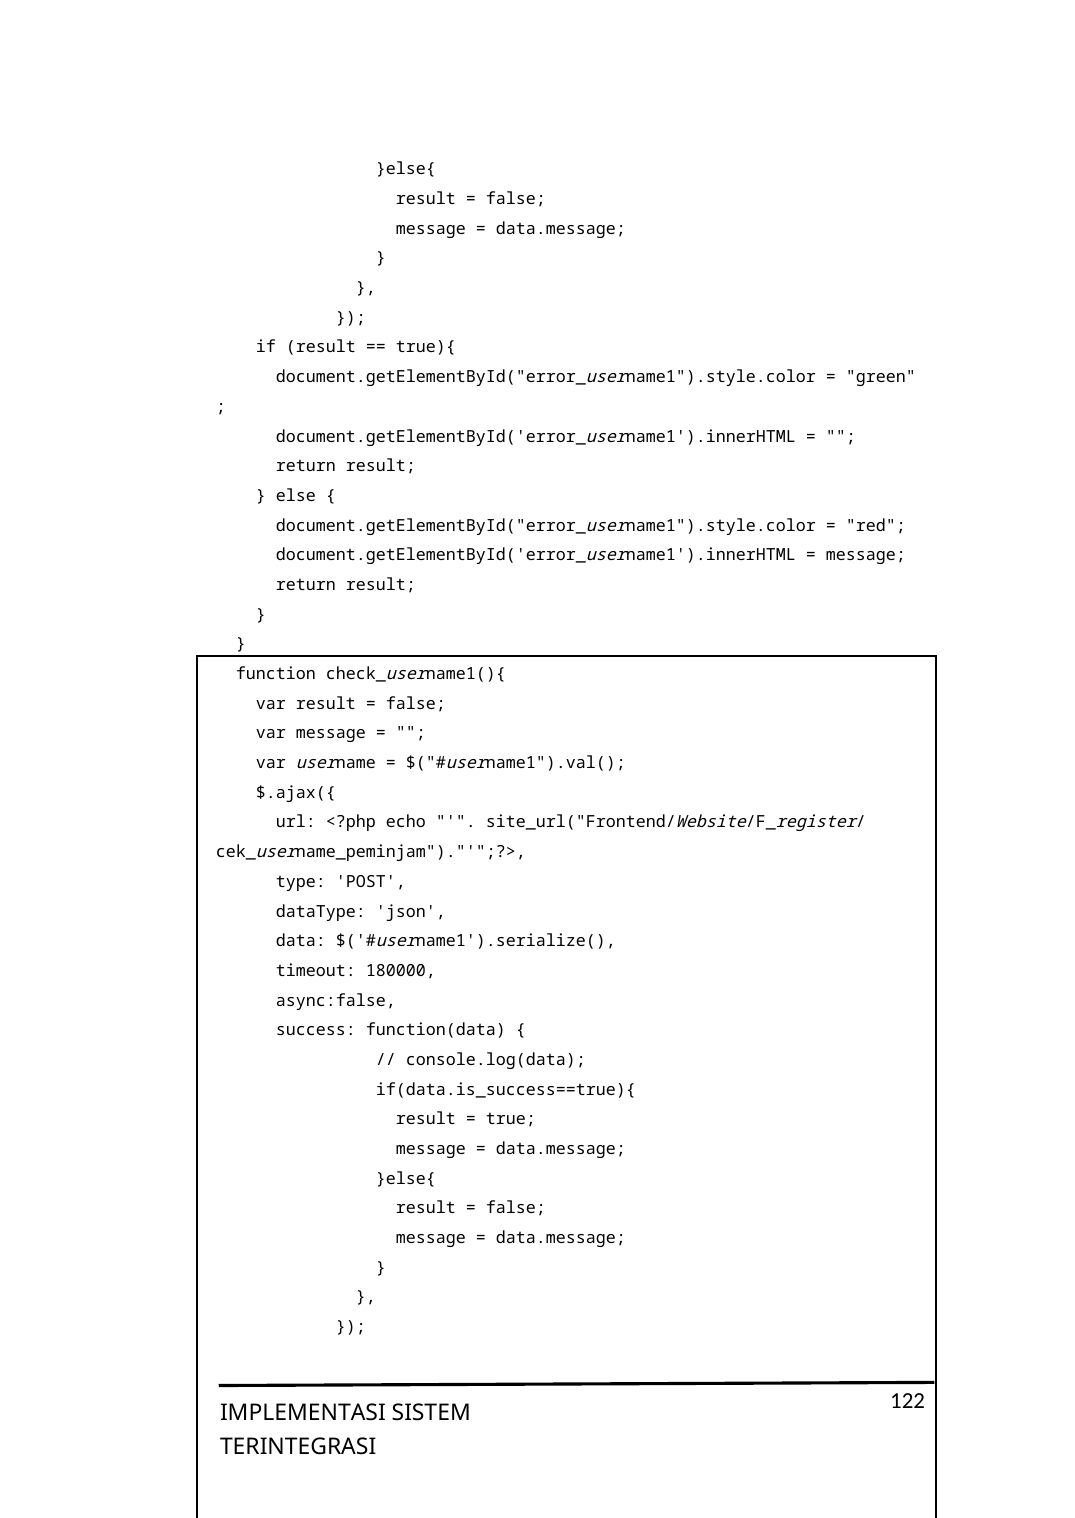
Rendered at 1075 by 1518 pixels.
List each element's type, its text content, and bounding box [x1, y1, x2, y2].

text document.getElementById('error_username1').innerHTML = ""; [216, 417, 925, 447]
text function check_username1(){ [216, 657, 925, 684]
text timeout: 180000, [216, 952, 925, 981]
text var result = false; [216, 684, 925, 714]
text var message = ""; [216, 714, 925, 744]
text } [216, 625, 925, 655]
text result = false; [216, 180, 925, 209]
text message = data.message; [216, 1130, 925, 1159]
text document.getElementById("error_username1").style.color = "green"; [216, 358, 925, 417]
text return result; [216, 566, 925, 595]
text result = true; [216, 1100, 925, 1130]
text document.getElementById('error_username1').innerHTML = message; [216, 536, 925, 566]
text }else{ [216, 150, 925, 180]
text }); [216, 298, 925, 328]
text } [216, 239, 925, 269]
text }, [216, 269, 925, 298]
text data: $('#username1').serialize(), [216, 922, 925, 952]
text result = false; [216, 1189, 925, 1219]
text dataType: 'json', [216, 892, 925, 922]
text var username = $("#username1").val(); [216, 744, 925, 773]
text success: function(data) { [216, 1011, 925, 1041]
text }); [216, 1308, 925, 1337]
text if(data.is_success==true){ [216, 1070, 925, 1100]
text } else { [216, 477, 925, 506]
text type: 'POST', [216, 862, 925, 892]
text } [216, 1248, 925, 1278]
text }, [216, 1278, 925, 1308]
text document.getElementById("error_username1").style.color = "red"; [216, 506, 925, 536]
text url: <?php echo "'". site_url("Frontend/Website/F_register/cek_username_peminjam")."'";?>, [216, 803, 925, 862]
text return result; [216, 447, 925, 477]
text }else{ [216, 1159, 925, 1189]
text async:false, [216, 981, 925, 1011]
text } [216, 595, 925, 625]
text message = data.message; [216, 209, 925, 239]
text if (result == true){ [216, 328, 925, 358]
text $.ajax({ [216, 773, 925, 803]
text message = data.message; [216, 1219, 925, 1248]
text // console.log(data); [216, 1041, 925, 1070]
